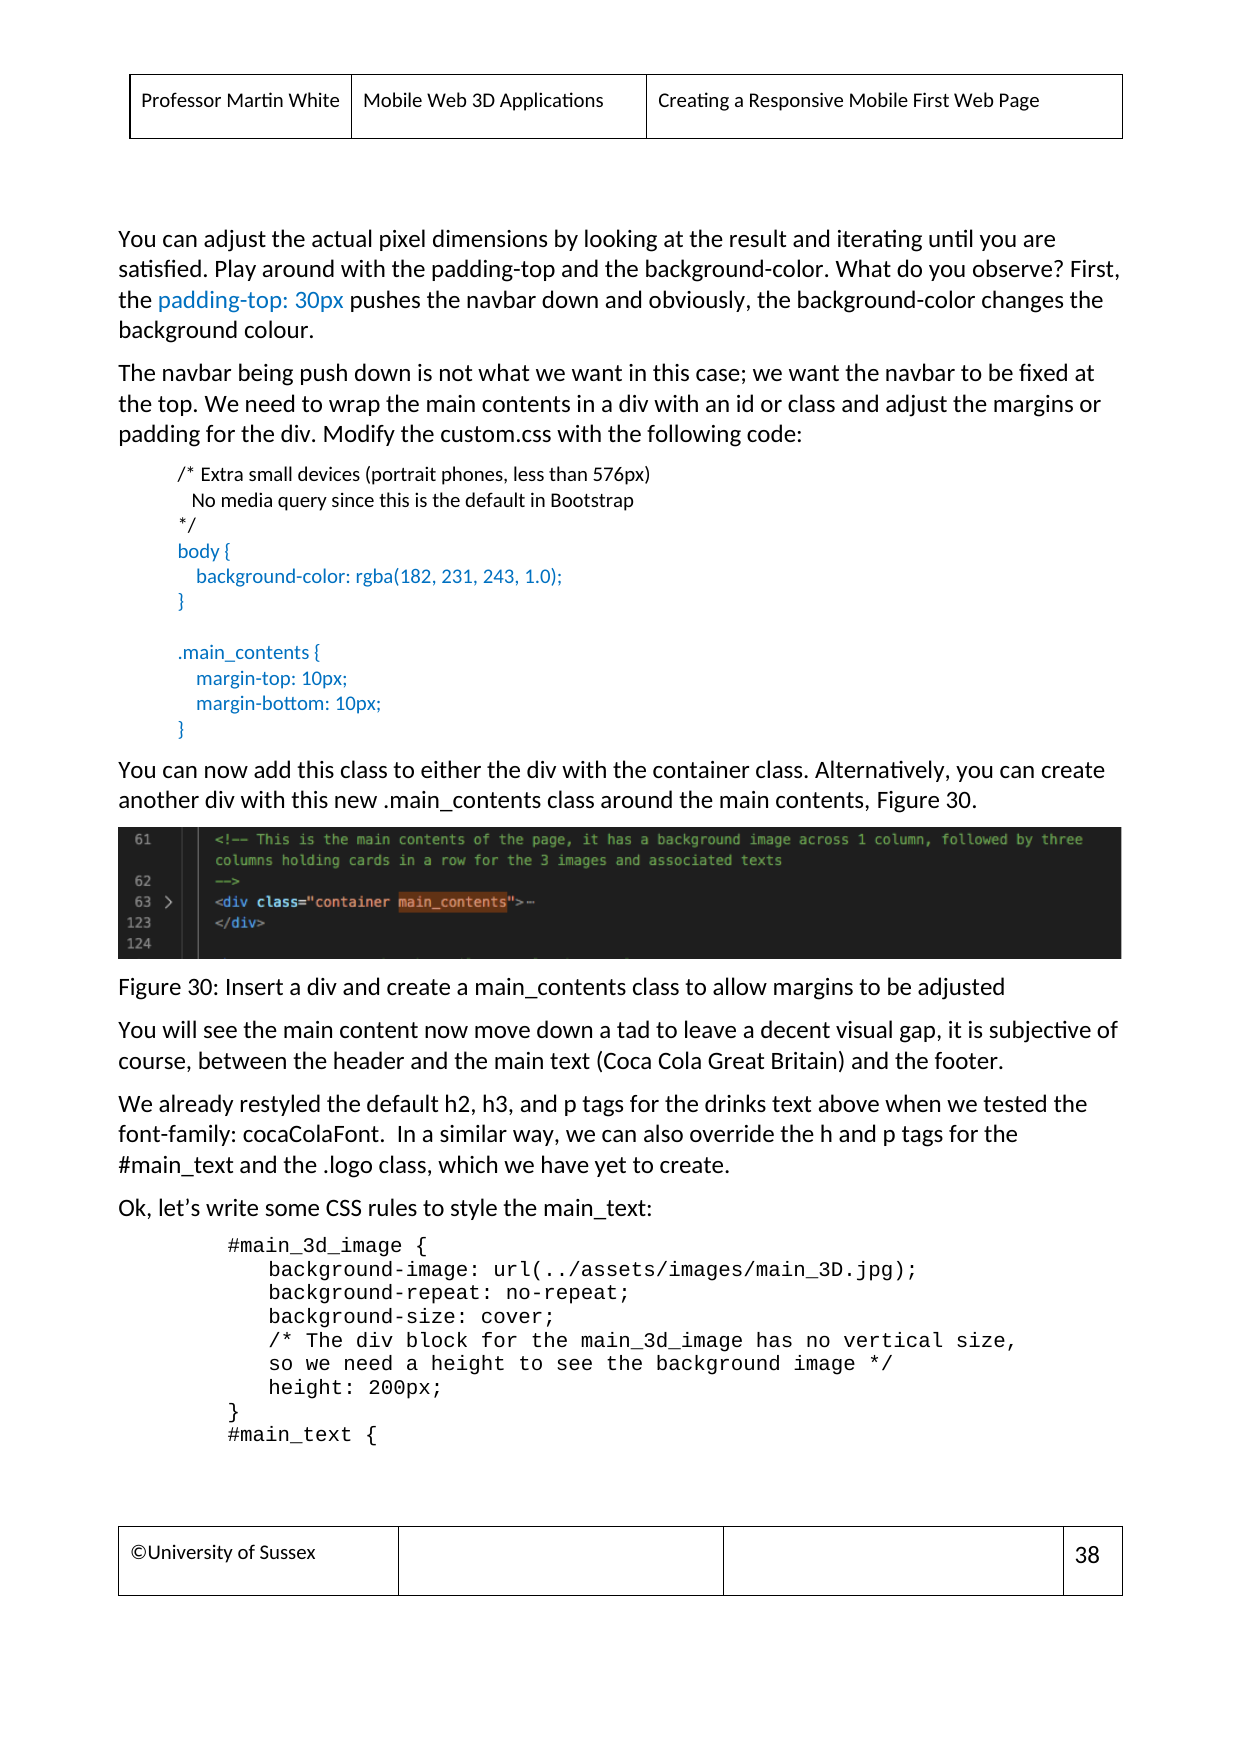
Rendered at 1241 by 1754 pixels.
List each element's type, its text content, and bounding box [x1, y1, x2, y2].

text /* The div block for the main_3d_image has no vertical size, [268, 1330, 1122, 1353]
text The navbar being push down is not what we want in this case; we want the navbar to be fixed at the top. We need to wrap the main contents in a div with an id or class and adjust the margins or padding for the div. Modify the custom.css with the following code: [118, 358, 1122, 449]
text height: 200px; [268, 1377, 1122, 1401]
text */ [177, 512, 1122, 538]
text } [177, 716, 1122, 741]
text .main_contents { [177, 639, 1122, 665]
text background-color: rgba(182, 231, 243, 1.0); [177, 563, 1122, 589]
text No media query since this is the default in Bootstrap [177, 487, 1122, 512]
text } [177, 1401, 1122, 1424]
text margin-top: 10px; [177, 665, 1122, 690]
text background-size: cover; [268, 1306, 1122, 1330]
text We already restyled the default h2, h3, and p tags for the drinks text above when we tested the font-family: cocaColaFont. In a similar way, we can also override the h and p tags for the #main_text and the .logo class, which we have yet to create. [118, 1088, 1122, 1179]
text /* Extra small devices (portrait phones, less than 576px) [177, 462, 1122, 487]
text } [177, 589, 1122, 614]
text so we need a height to see the background image */ [268, 1353, 1122, 1377]
text body { [177, 538, 1122, 563]
text You can now add this class to either the div with the container class. Alternatively, you can create another div with this new .main_contents class around the main contents, Figure 30. [118, 754, 1122, 815]
text #main_3d_image { [177, 1235, 1122, 1259]
text You will see the main content now move down a tad to leave a decent visual gap, it is subjective of course, between the header and the main text (Coca Cola Great Britain) and the footer. [118, 1014, 1122, 1076]
text background-repeat: no-repeat; [268, 1282, 1122, 1306]
text Figure 30: Insert a div and create a main_contents class to allow margins to be adjusted [118, 971, 1122, 1002]
text You can adjust the actual pixel dimensions by looking at the result and iterating until you are satisfied. Play around with the padding-top and the background-color. What do you observe? First, the padding-top: 30px pushes the navbar down and obviously, the background-color changes the background colour. [118, 223, 1122, 345]
text margin-bottom: 10px; [177, 690, 1122, 716]
text #main_text { [177, 1424, 1122, 1448]
text Ok, let’s write some CSS rules to style the main_text: [118, 1192, 1122, 1223]
picture [118, 827, 1122, 959]
text background-image: url(../assets/images/main_3D.jpg); [193, 1259, 1122, 1282]
